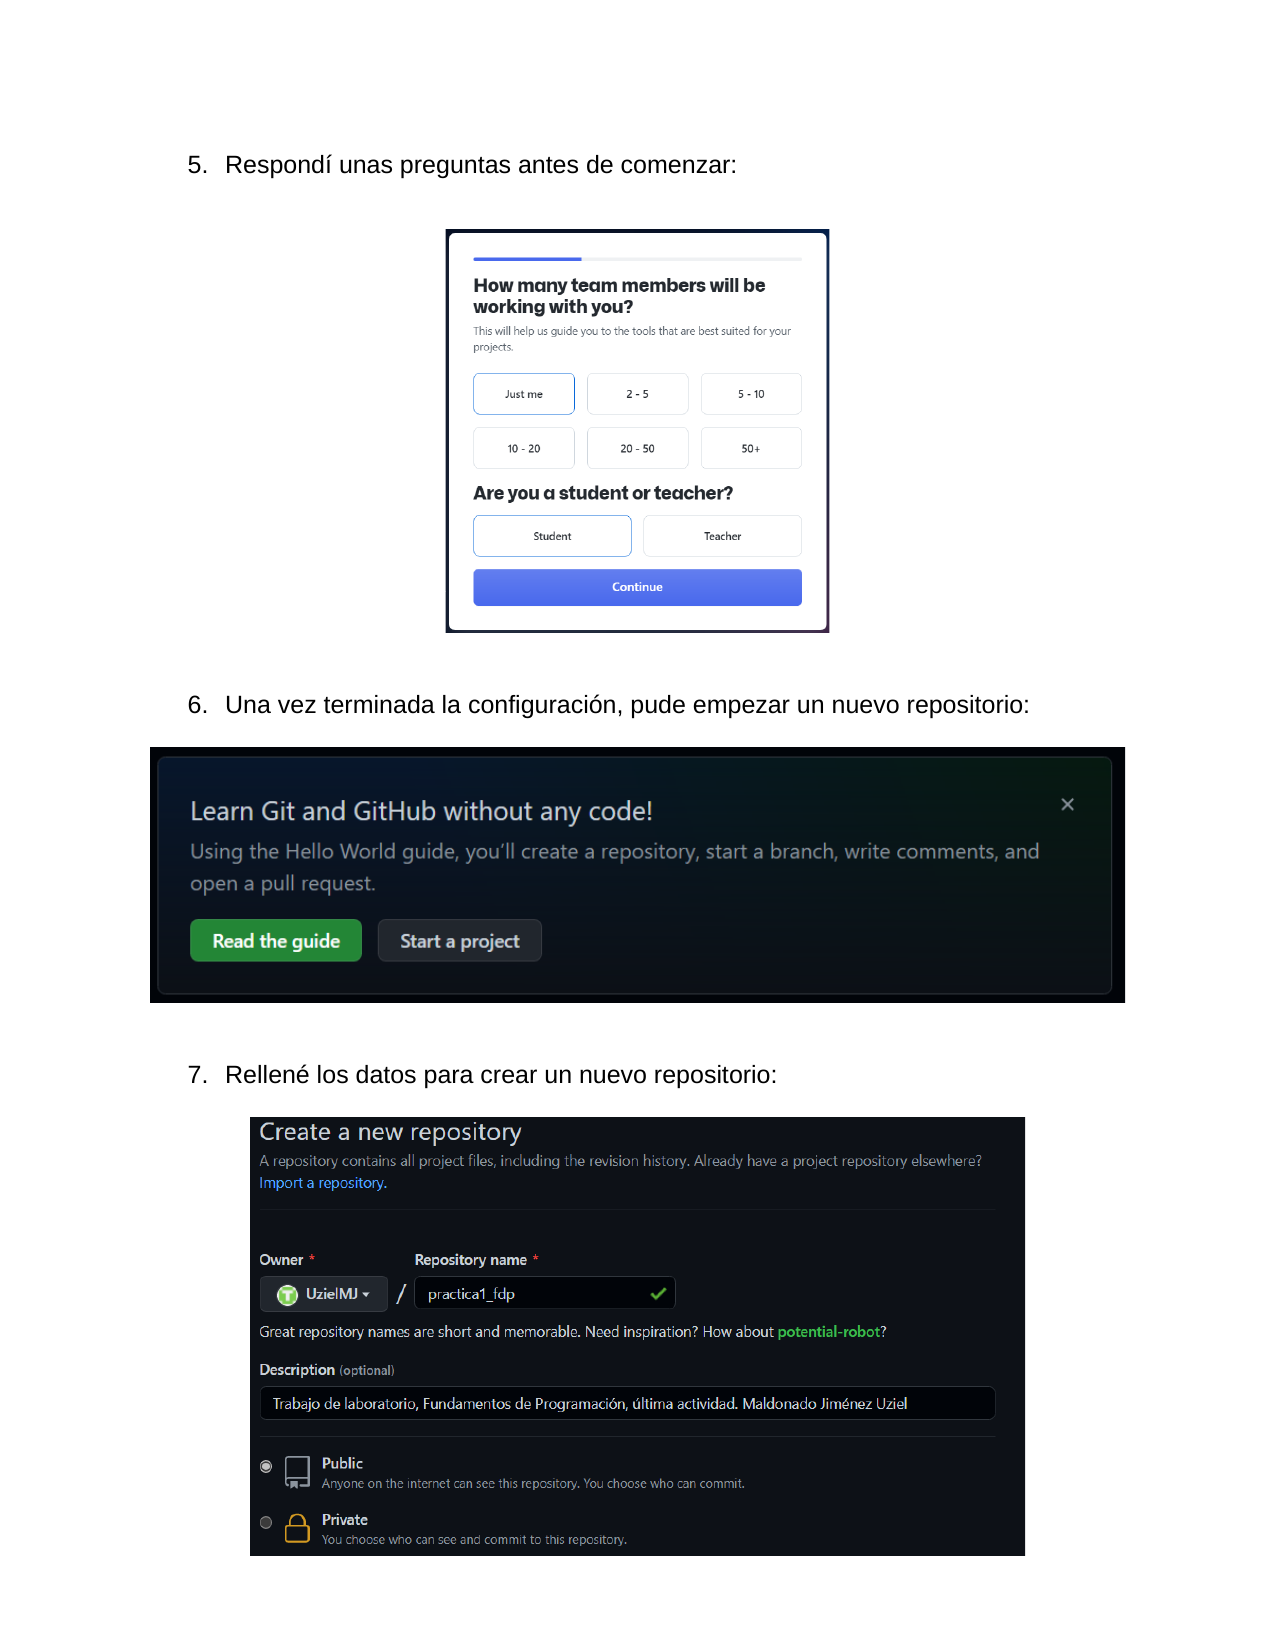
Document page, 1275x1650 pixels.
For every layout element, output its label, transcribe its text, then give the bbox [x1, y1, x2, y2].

list Una vez terminada la configuración, pude empezar un nuevo repositorio: [187, 691, 1125, 719]
picture [150, 747, 1125, 1003]
list Respondí unas preguntas antes de comenzar: [187, 150, 1125, 179]
picture [445, 229, 830, 633]
list Rellené los datos para crear un nuevo repositorio: [187, 1060, 1125, 1089]
picture [250, 1117, 1025, 1556]
